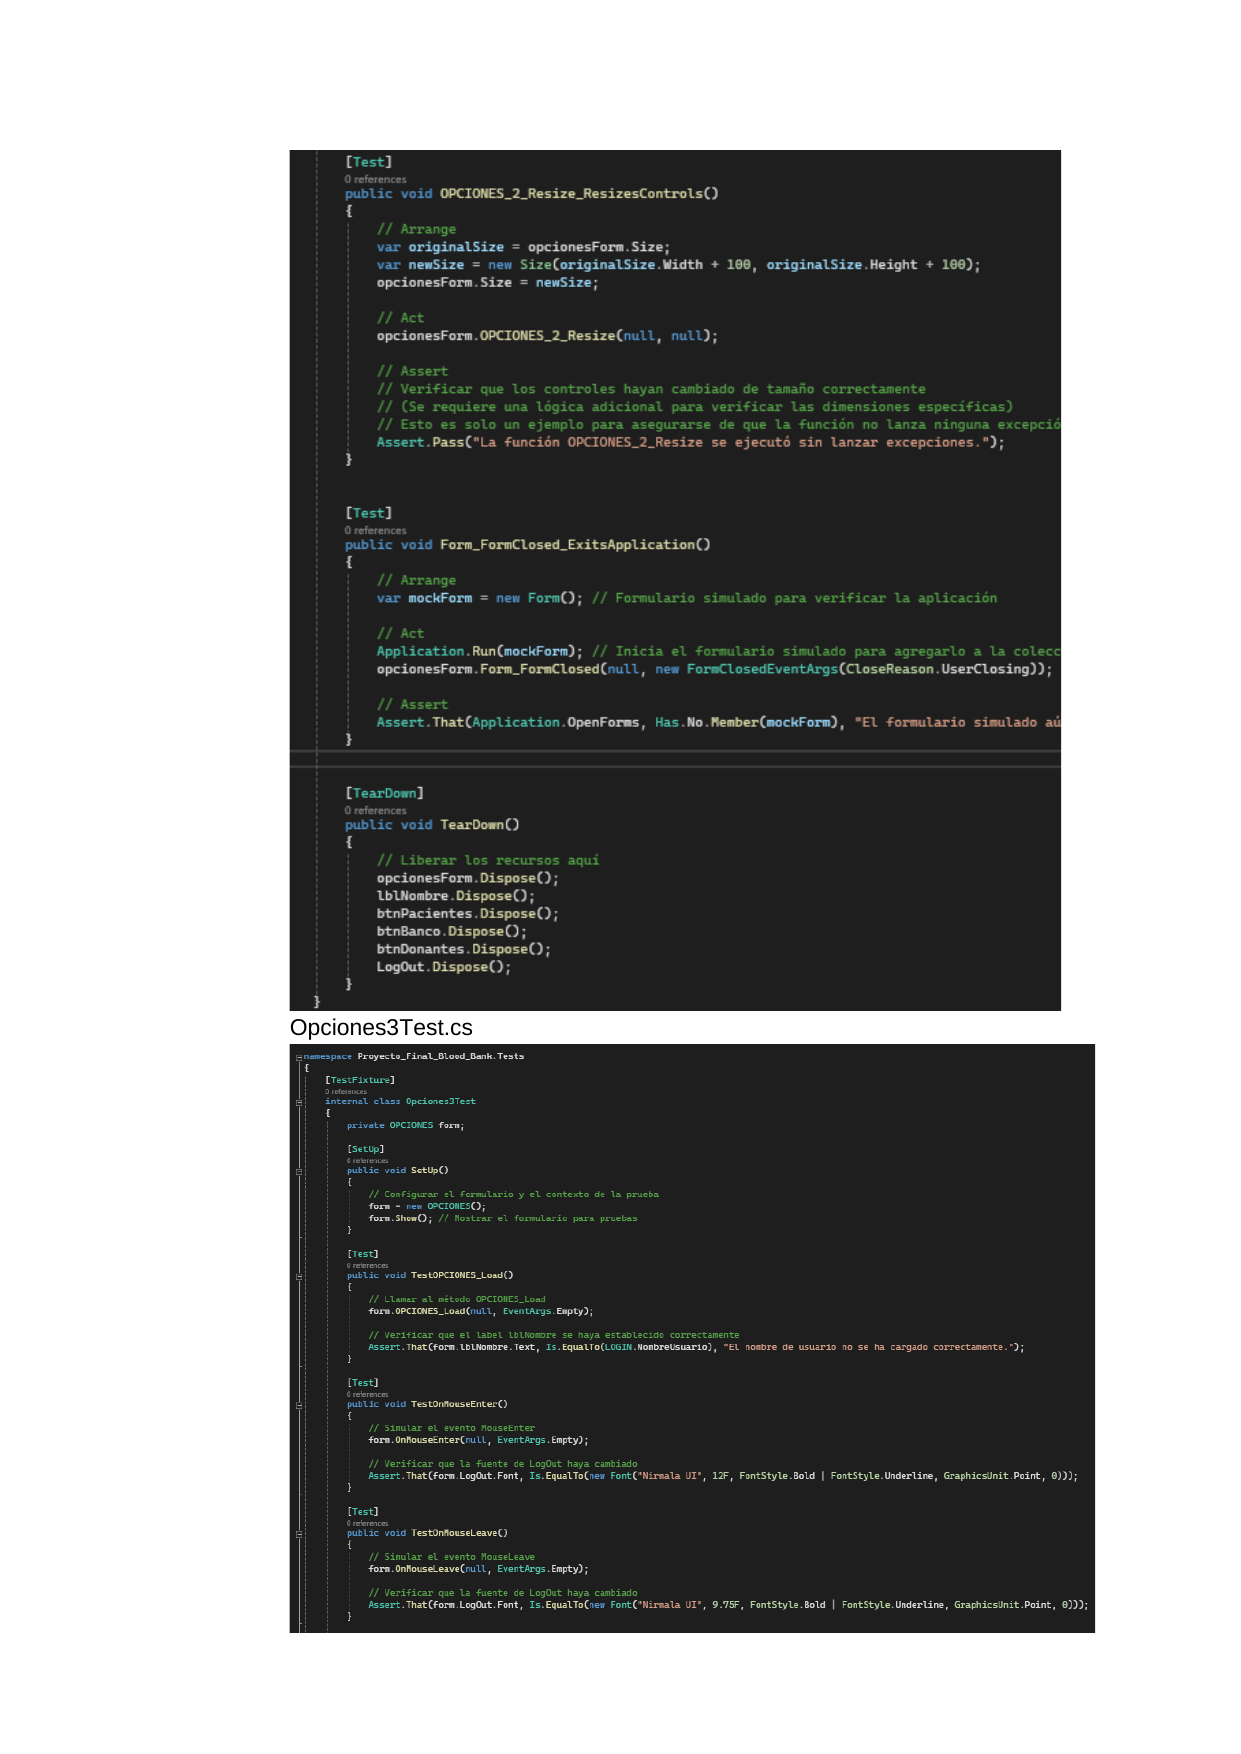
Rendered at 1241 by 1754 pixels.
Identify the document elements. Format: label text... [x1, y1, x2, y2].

picture [289, 150, 1062, 1011]
picture [289, 1044, 1096, 1633]
text Opciones3Test.cs [289, 1014, 1103, 1040]
